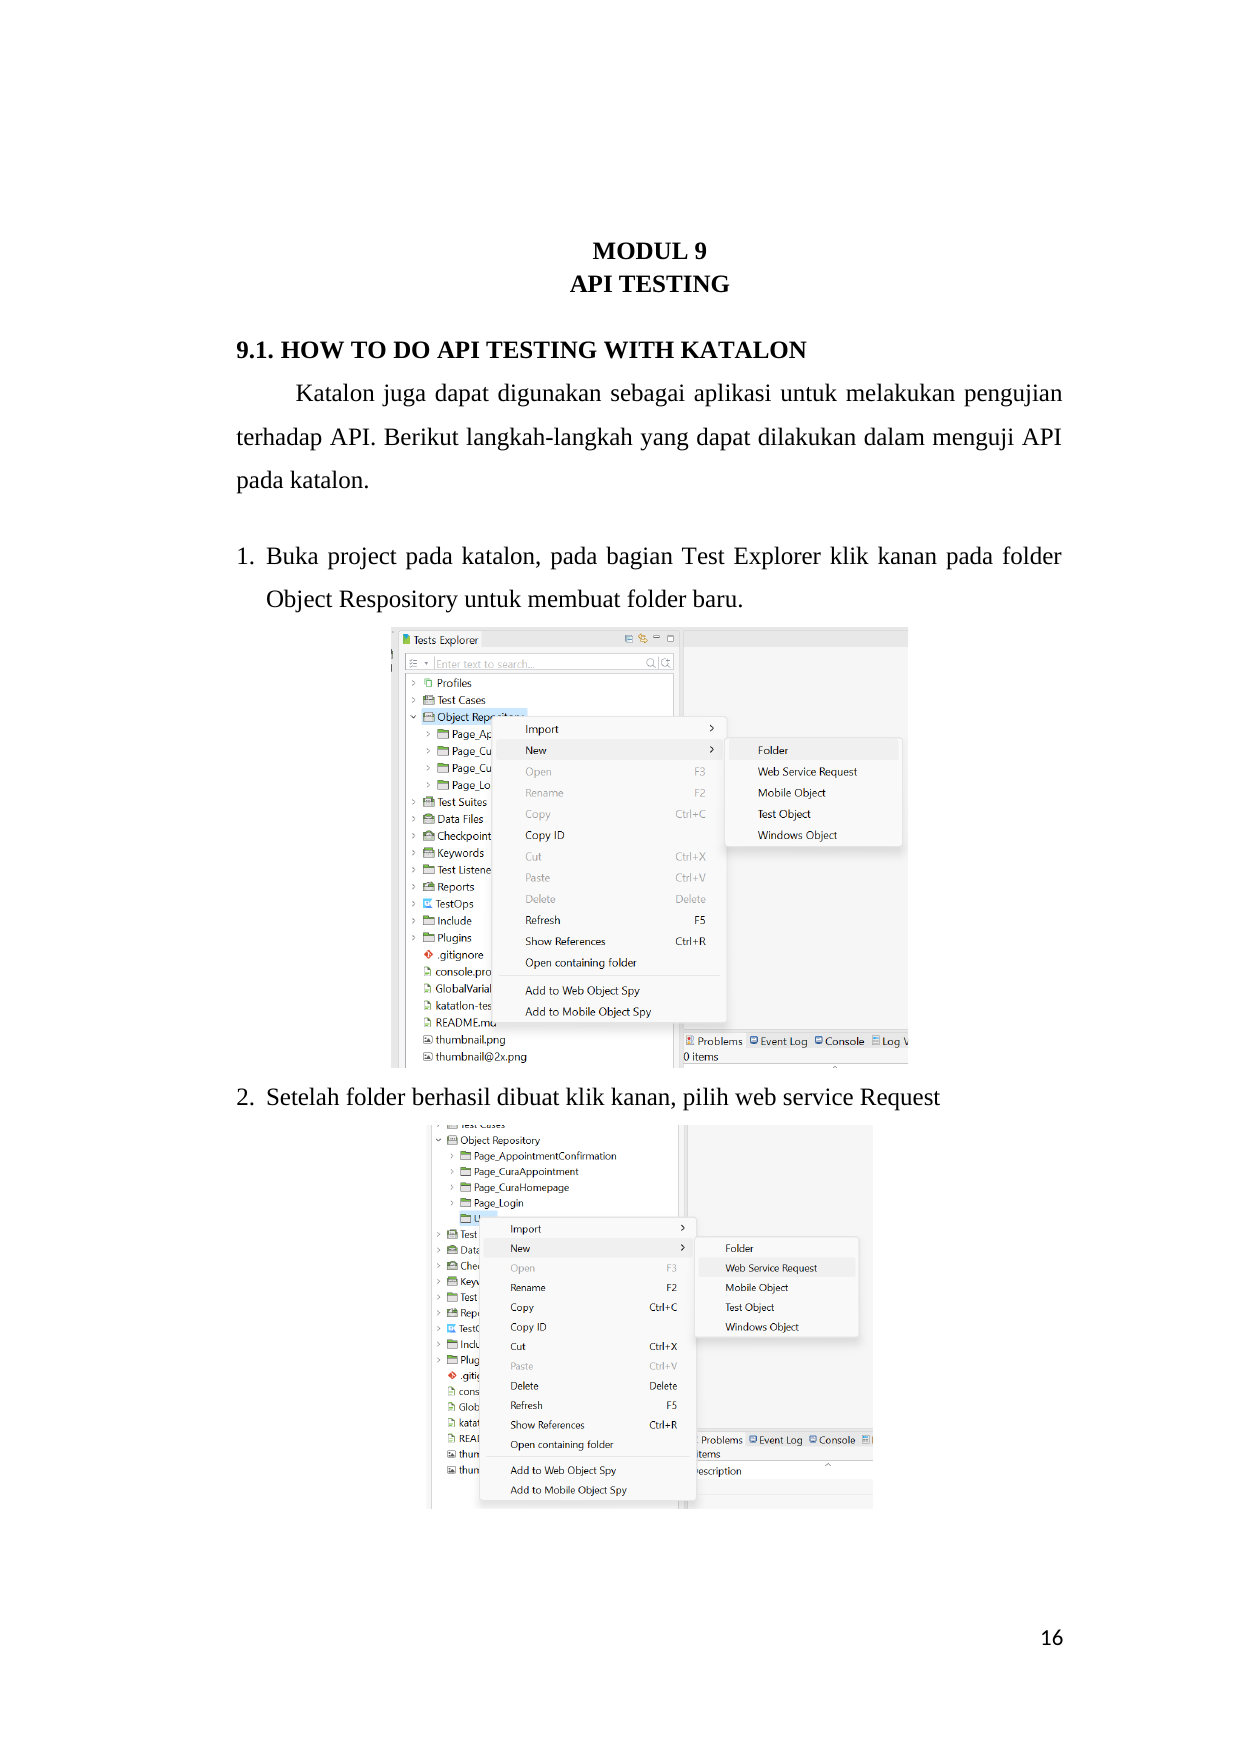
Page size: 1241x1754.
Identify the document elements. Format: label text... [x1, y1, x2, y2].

list HOW TO DO API TESTING WITH KATALON [236, 335, 1063, 364]
picture [426, 1125, 873, 1509]
text API TESTING [236, 269, 1063, 298]
text MODUL 9 [236, 236, 1063, 265]
picture [391, 627, 909, 1068]
text Katalon juga dapat digunakan sebagai aplikasi untuk melakukan pengujian terhadap API. Berikut langkah-langkah yang dapat dilakukan dalam menguji API pada katalon. [236, 378, 1063, 493]
list Buka project pada katalon, pada bagian Test Explorer klik kanan pada folder Object Respository untuk membuat folder baru. [236, 541, 1063, 613]
list Setelah folder berhasil dibuat klik kanan, pilih web service Request [236, 1082, 1063, 1111]
